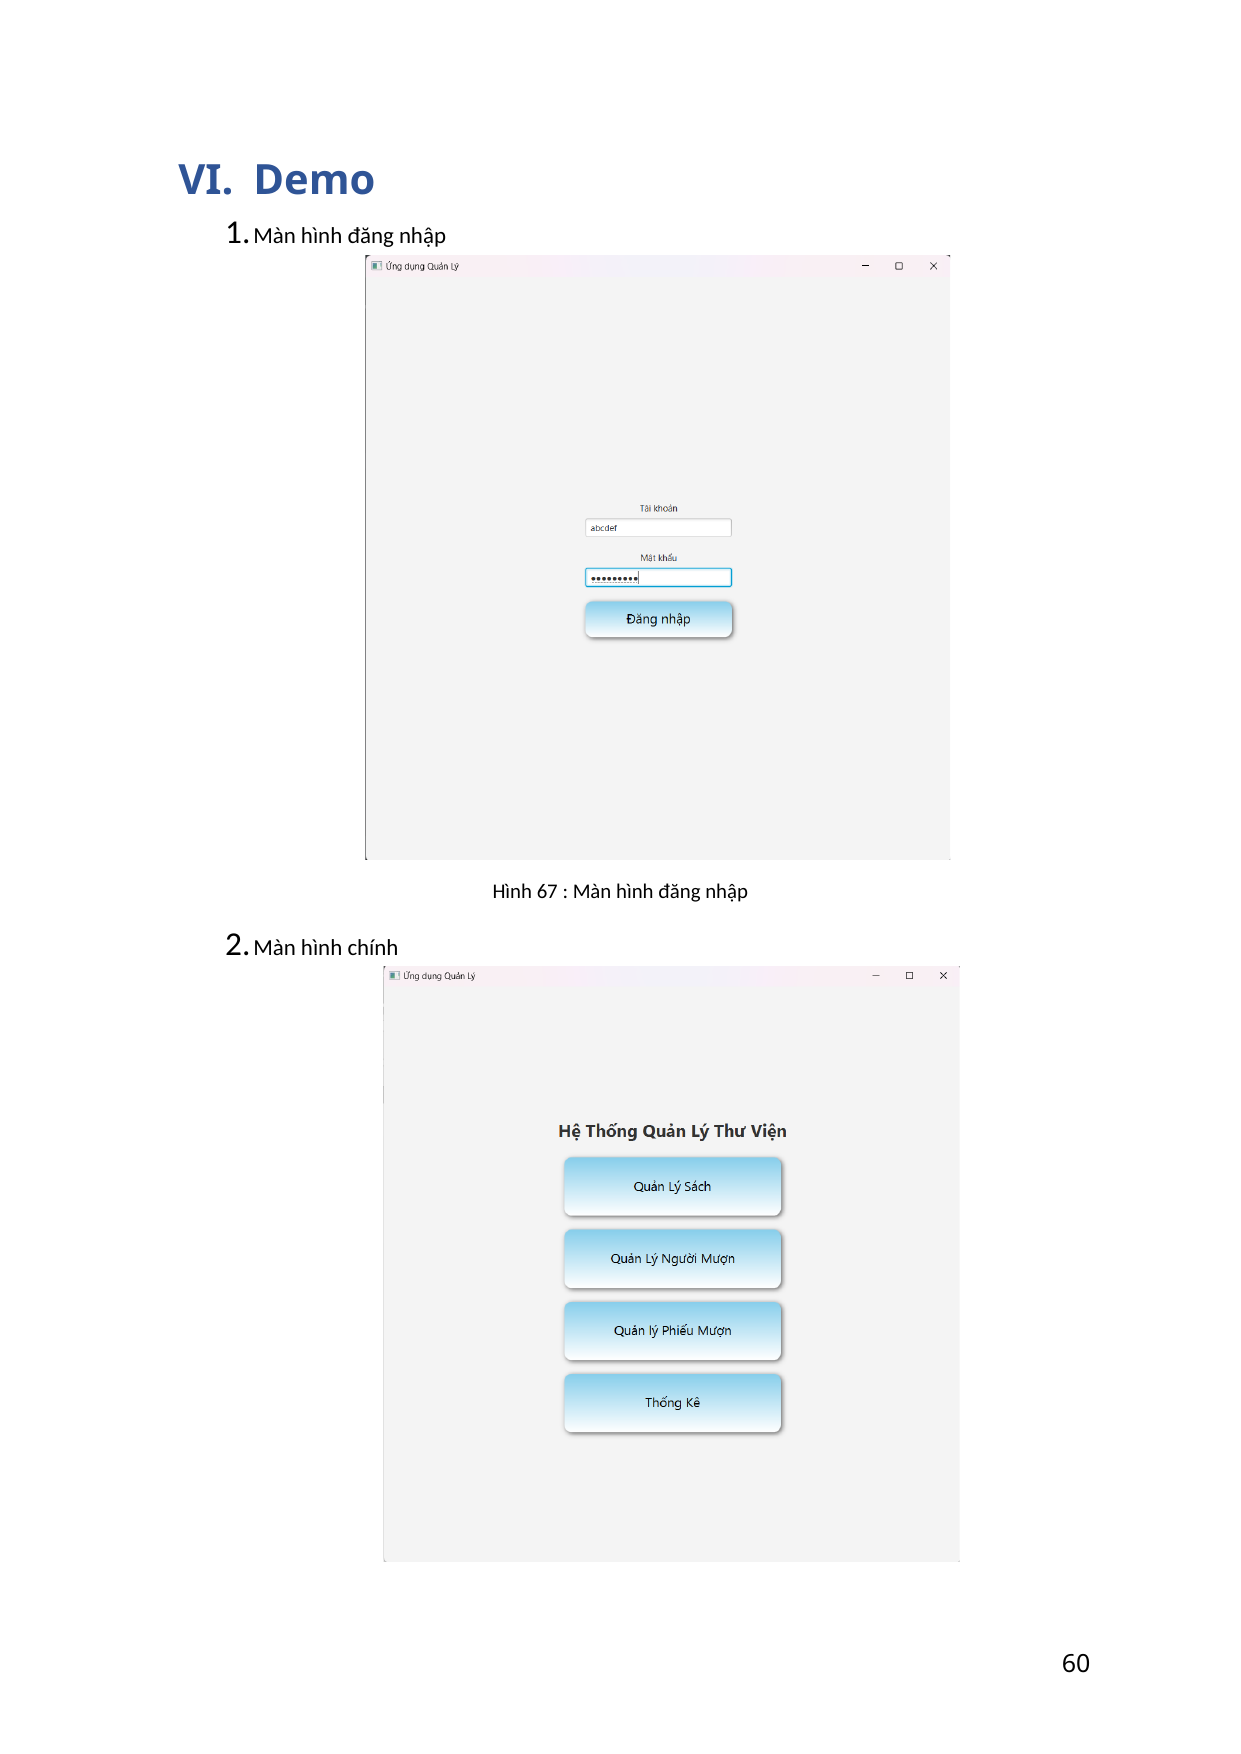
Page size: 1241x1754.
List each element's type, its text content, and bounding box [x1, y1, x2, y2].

picture [365, 255, 951, 860]
list Màn hình chính [225, 923, 1090, 963]
text Hình 67 : Màn hình đăng nhập [150, 879, 1090, 904]
picture [383, 966, 960, 1562]
list Demo [178, 150, 1090, 207]
list Màn hình đăng nhập [225, 211, 1090, 252]
